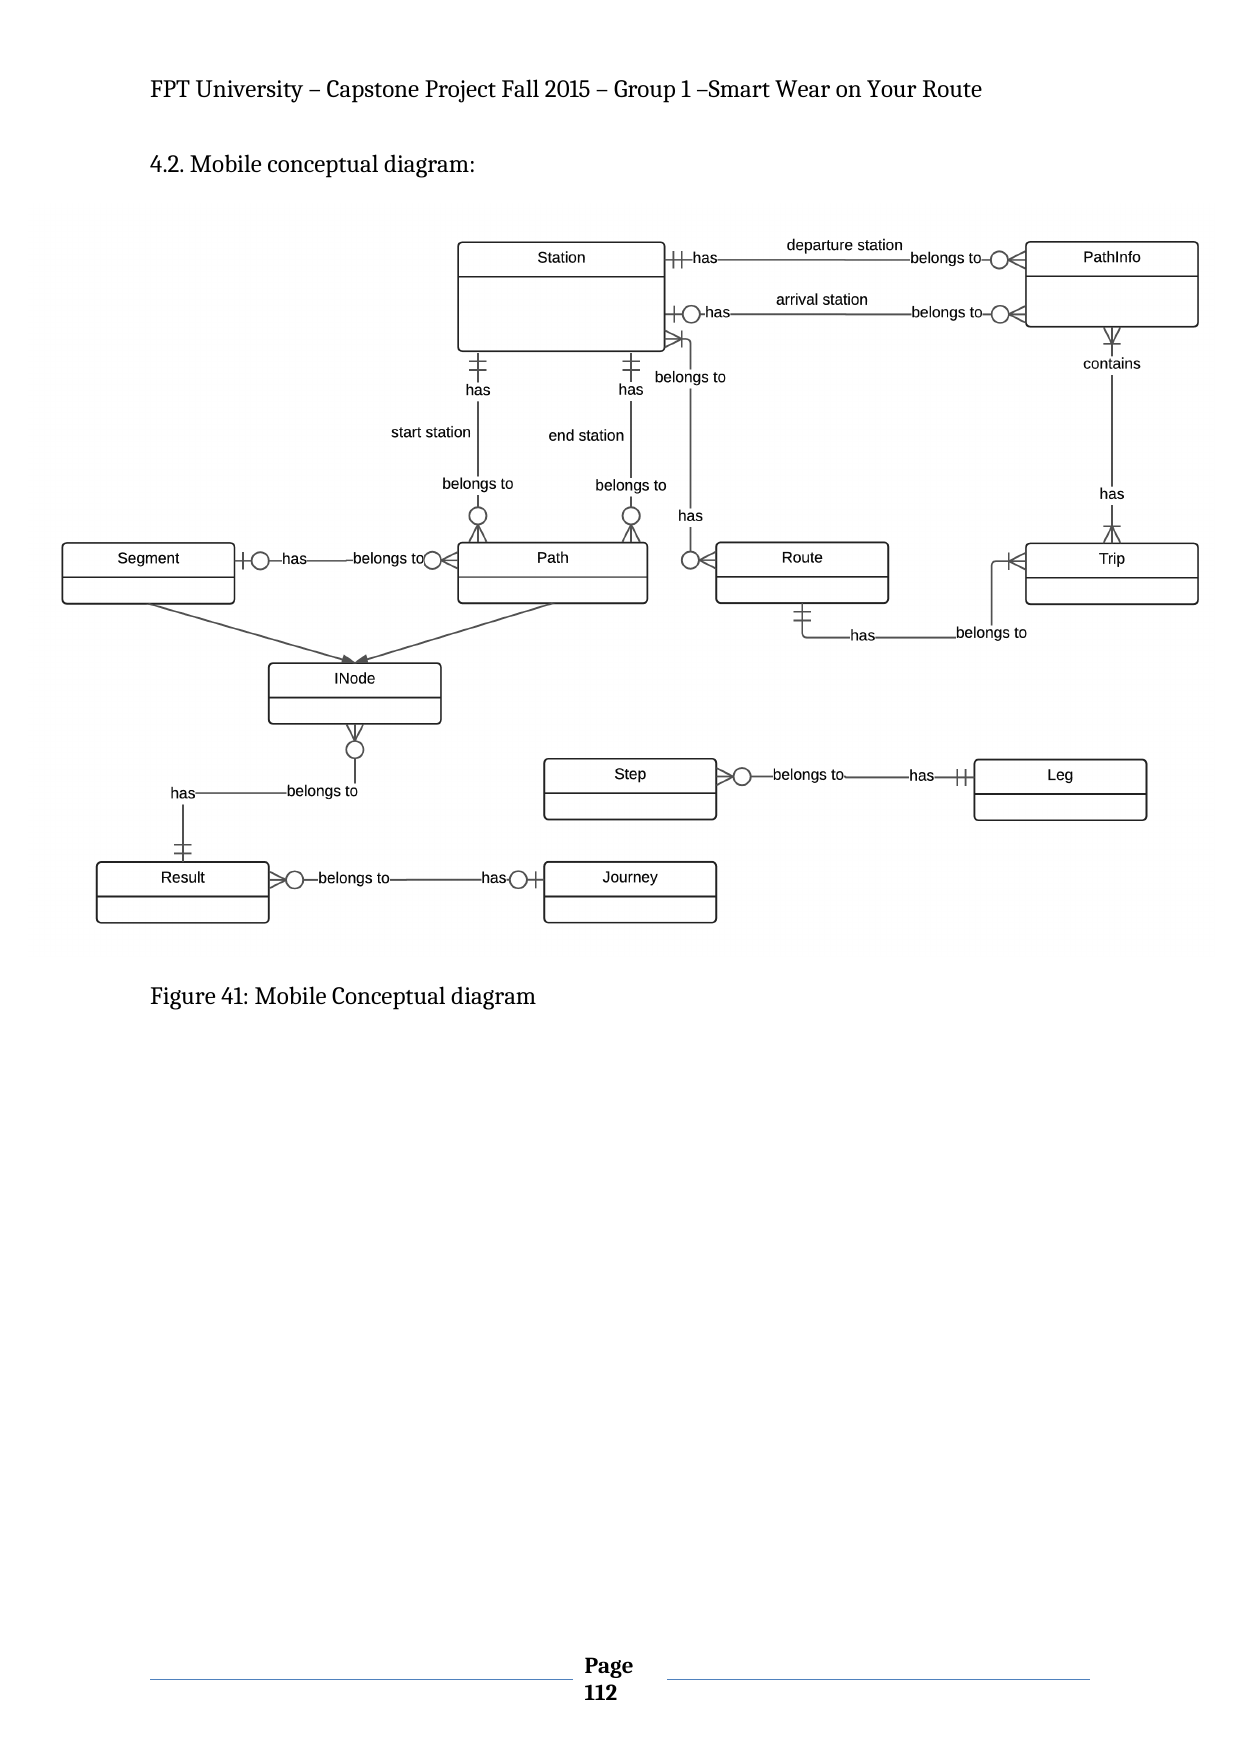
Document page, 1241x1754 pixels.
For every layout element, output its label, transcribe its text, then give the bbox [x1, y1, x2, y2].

text Figure 41: Mobile Conceptual diagram [150, 982, 1090, 1010]
text 4.2. Mobile conceptual diagram: [150, 150, 1090, 179]
picture [28, 203, 1215, 957]
